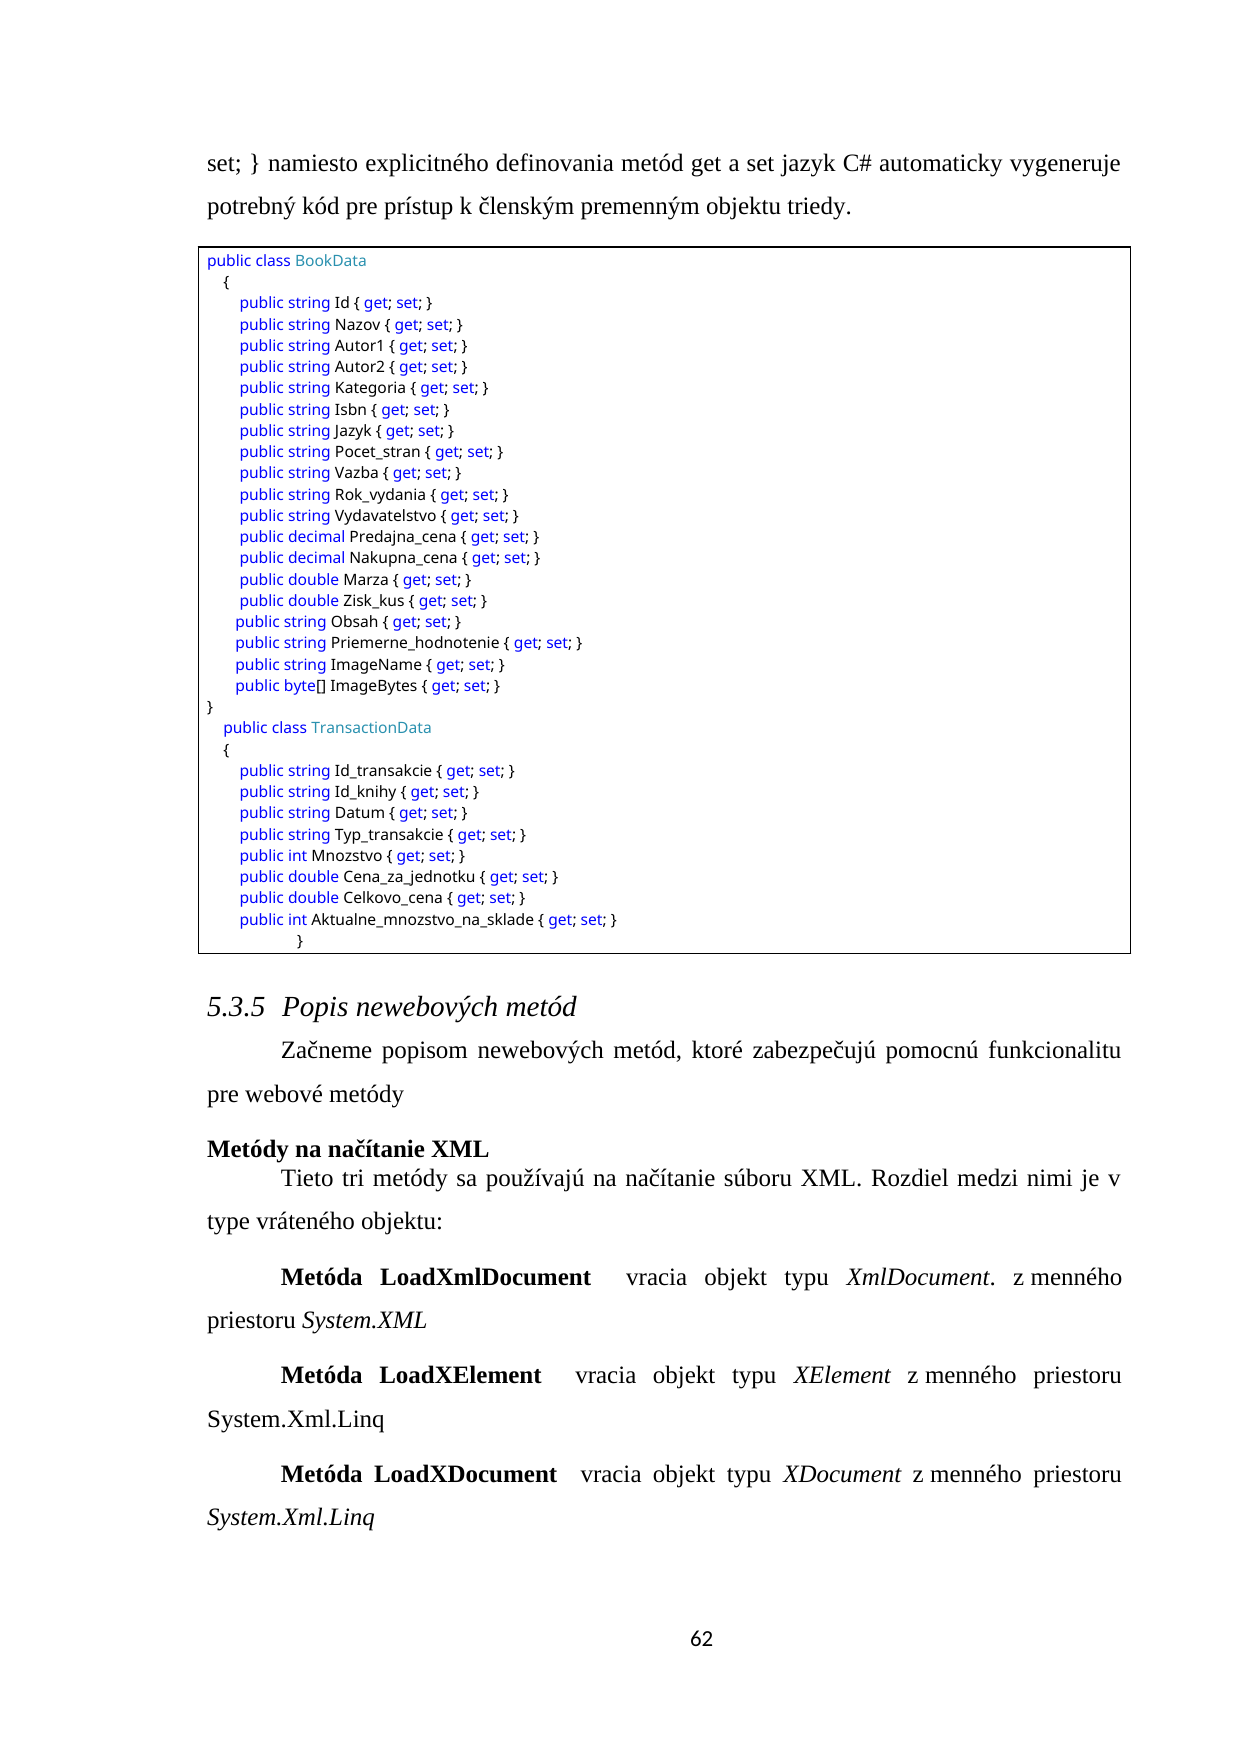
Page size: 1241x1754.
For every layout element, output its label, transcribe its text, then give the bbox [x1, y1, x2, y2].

text public string ImageName { get; set; } [207, 653, 1122, 674]
text public double Marza { get; set; } [207, 568, 1122, 589]
subtitle Popis newebových metód [207, 989, 1122, 1023]
text Metódy na načítanie XML [207, 1134, 1122, 1163]
text Metóda LoadXmlDocument vracia objekt typu XmlDocument. z menného priestoru System.XML [207, 1262, 1122, 1334]
text public string Autor2 { get; set; } [207, 356, 1122, 377]
text public string Kategoria { get; set; } [207, 377, 1122, 398]
text public string Obsah { get; set; } [207, 611, 1122, 632]
text public class TransactionData [207, 717, 1122, 738]
text public string Priemerne_hodnotenie { get; set; } [207, 632, 1122, 653]
text public string Pocet_stran { get; set; } [207, 441, 1122, 462]
text public string Vydavatelstvo { get; set; } [207, 504, 1122, 526]
text public double Zisk_kus { get; set; } [207, 589, 1122, 611]
text public string Jazyk { get; set; } [207, 419, 1122, 441]
text public byte[] ImageBytes { get; set; } [207, 674, 1122, 696]
text { [207, 738, 1122, 759]
text Metóda LoadXDocument vracia objekt typu XDocument z menného priestoru System.Xml.Linq [207, 1459, 1122, 1531]
text public string Isbn { get; set; } [207, 398, 1122, 419]
text public string Vazba { get; set; } [207, 462, 1122, 483]
text public decimal Nakupna_cena { get; set; } [207, 547, 1122, 568]
text public string Id_transakcie { get; set; } [207, 759, 1122, 781]
text public string Nazov { get; set; } [207, 313, 1122, 334]
text { [207, 271, 1122, 292]
text Metóda LoadXElement vracia objekt typu XElement z menného priestoru System.Xml.Linq [207, 1361, 1122, 1432]
text public int Aktualne_mnozstvo_na_sklade { get; set; } [207, 908, 1122, 926]
text public string Id { get; set; } [207, 292, 1122, 313]
text Začneme popisom newebových metód, ktoré zabezpečujú pomocnú funkcionalitu pre webové metódy [207, 1036, 1122, 1107]
text } [207, 696, 1122, 717]
text public string Autor1 { get; set; } [207, 334, 1122, 356]
text public string Typ_transakcie { get; set; } [207, 823, 1122, 844]
text public int Mnozstvo { get; set; } [207, 844, 1122, 866]
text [207, 148, 1122, 219]
text public string Id_knihy { get; set; } [207, 781, 1122, 802]
text public string Rok_vydania { get; set; } [207, 483, 1122, 504]
text public decimal Predajna_cena { get; set; } [207, 526, 1122, 547]
text } [199, 926, 1130, 953]
text Tieto tri metódy sa používajú na načítanie súboru XML. Rozdiel medzi nimi je v type vráteného objektu: [207, 1163, 1122, 1235]
text public double Cena_za_jednotku { get; set; } [207, 866, 1122, 887]
text public class BookData [199, 248, 1130, 271]
text public string Datum { get; set; } [207, 802, 1122, 823]
text public double Celkovo_cena { get; set; } [207, 887, 1122, 908]
